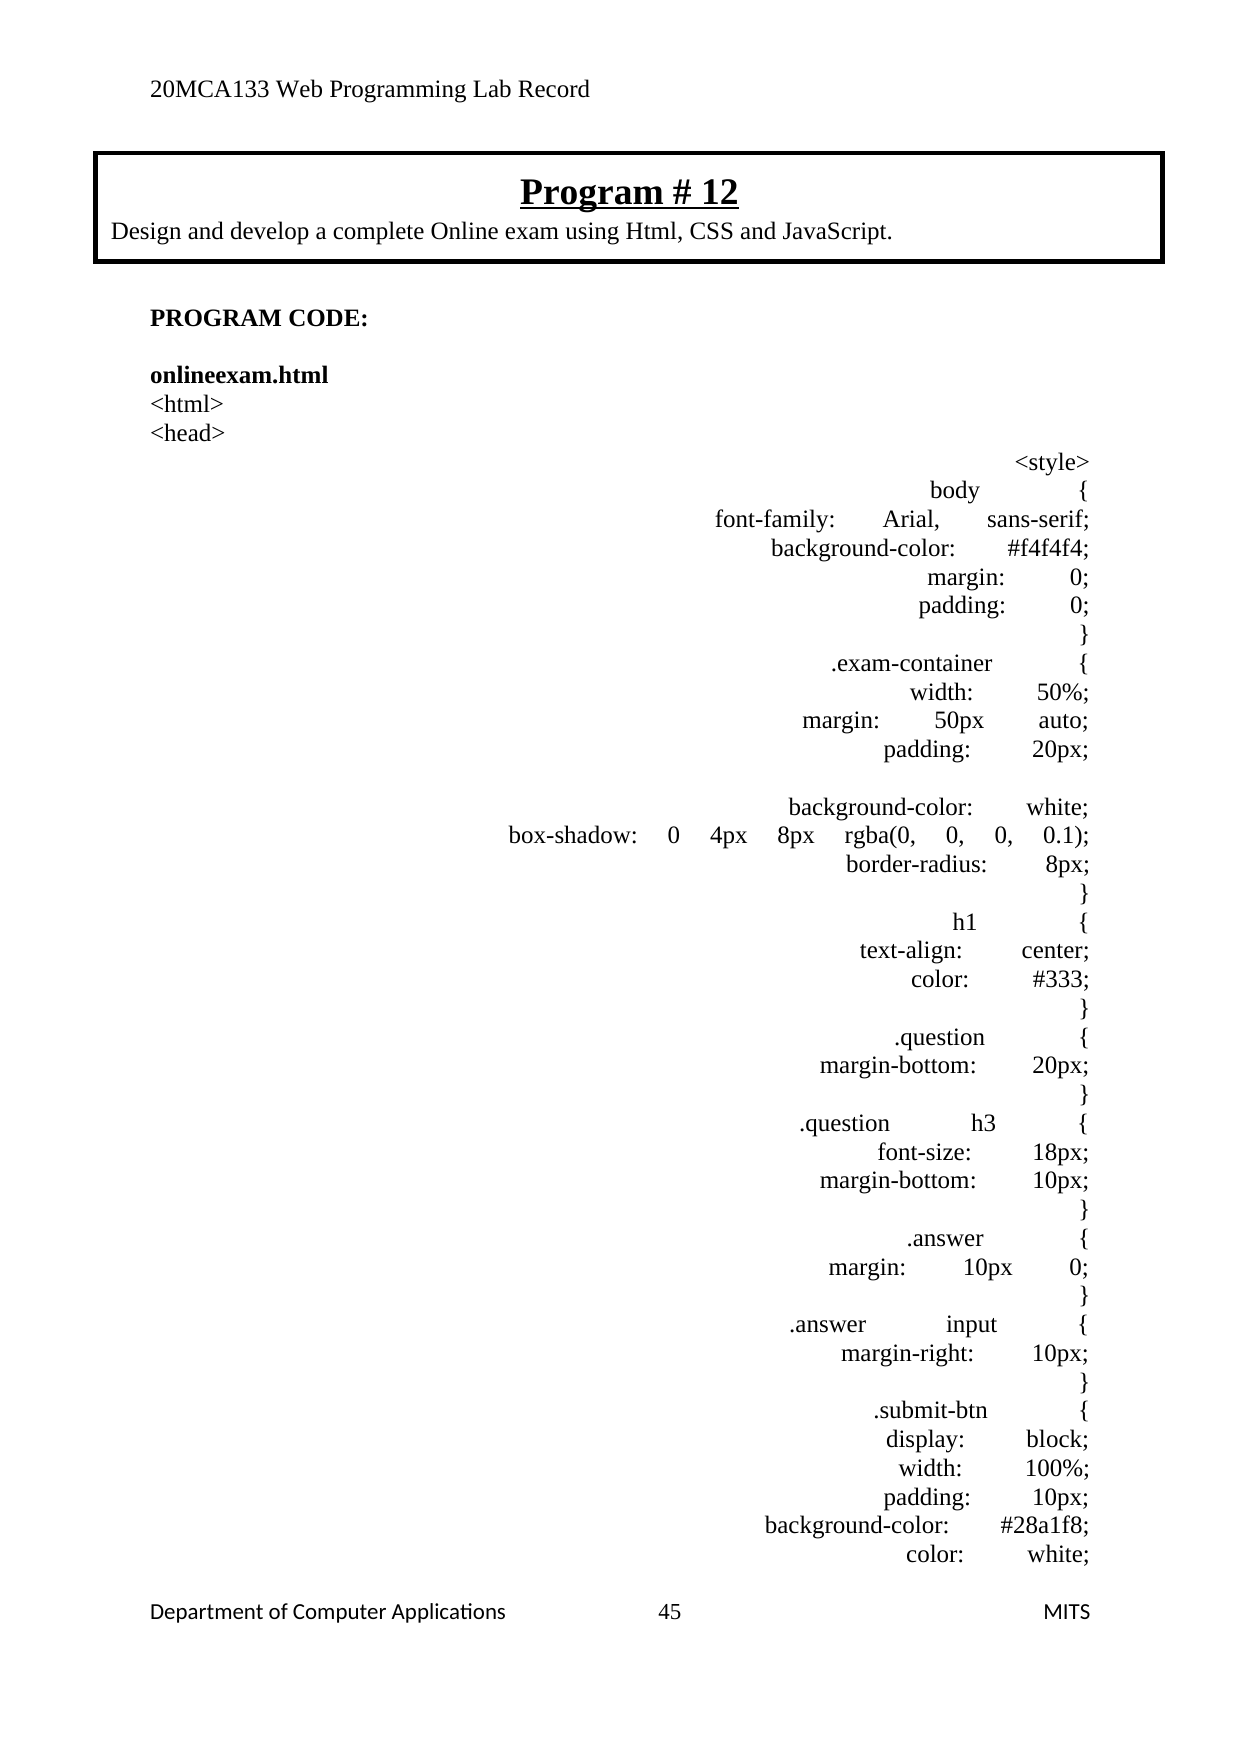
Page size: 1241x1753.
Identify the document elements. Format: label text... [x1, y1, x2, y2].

text <html> <head> <style> body { font-family: Arial, sans-serif; background-color: #f4f4f4; margin: 0; padding: 0; } .exam-container { width: 50%; margin: 50px auto; padding: 20px; background-color: white; box-shadow: 0 4px 8px rgba(0, 0, 0, 0.1); border-radius: 8px; } h1 { text-align: center; color: #333; } .question { margin-bottom: 20px; } .question h3 { font-size: 18px; margin-bottom: 10px; } .answer { margin: 10px 0; } .answer input { margin-right: 10px; } .submit-btn { display: block; width: 100%; padding: 10px; background-color: #28a1f8; color: white; [150, 389, 1090, 1594]
text onlineexam.html [150, 361, 1090, 389]
text PROGRAM CODE: [150, 303, 1090, 332]
